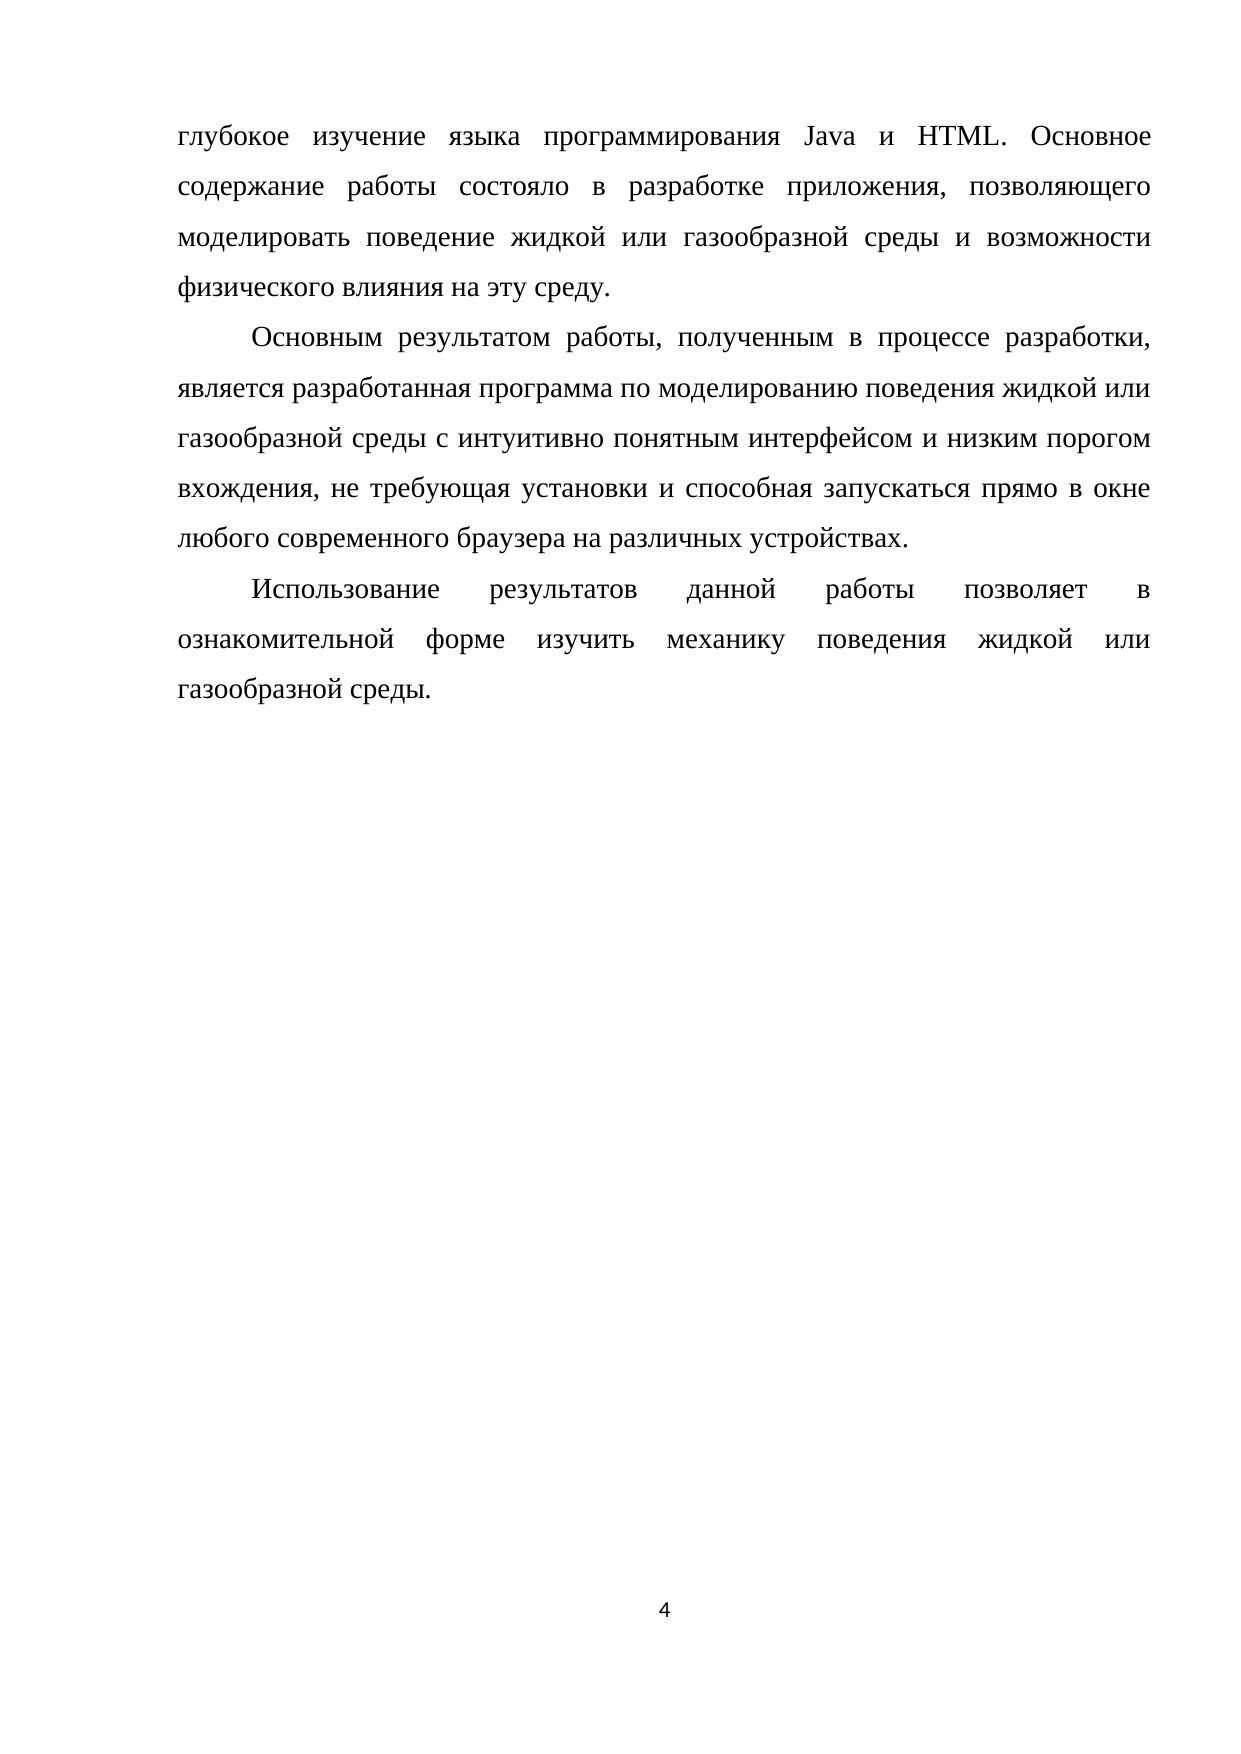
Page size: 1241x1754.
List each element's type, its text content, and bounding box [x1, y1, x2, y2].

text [177, 118, 1152, 303]
text Использование результатов данной работы позволяет в ознакомительной форме изучить механику поведения жидкой или газообразной среды. [177, 571, 1152, 705]
text Основным результатом работы, полученным в процессе разработки, является разработанная программа по моделированию поведения жидкой или газообразной среды с интуитивно понятным интерфейсом и низким порогом вхождения, не требующая установки и способная запускаться прямо в окне любого современного браузера на различных устройствах. [177, 319, 1152, 554]
